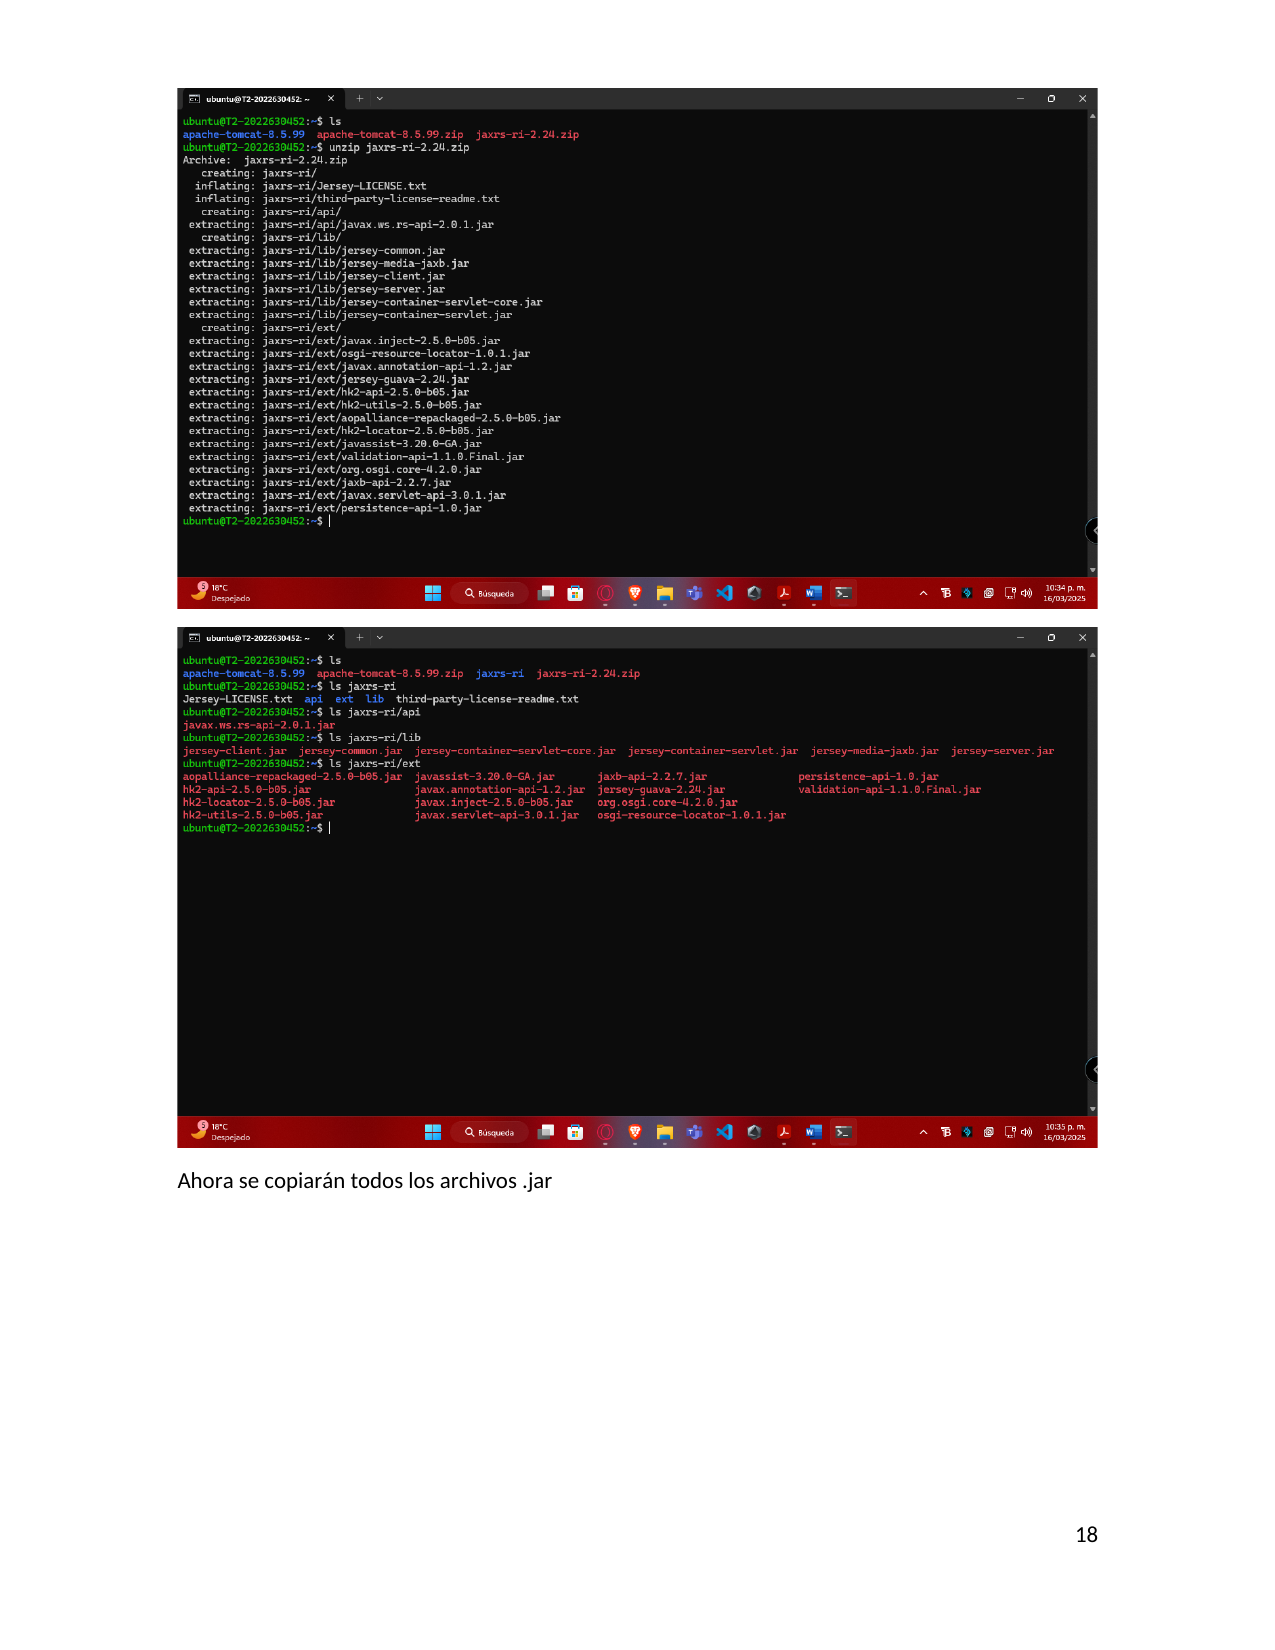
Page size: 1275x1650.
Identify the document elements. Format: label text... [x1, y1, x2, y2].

picture [177, 88, 1098, 609]
text Ahora se copiarán todos los archivos .jar [177, 1166, 1098, 1194]
picture [177, 627, 1098, 1148]
